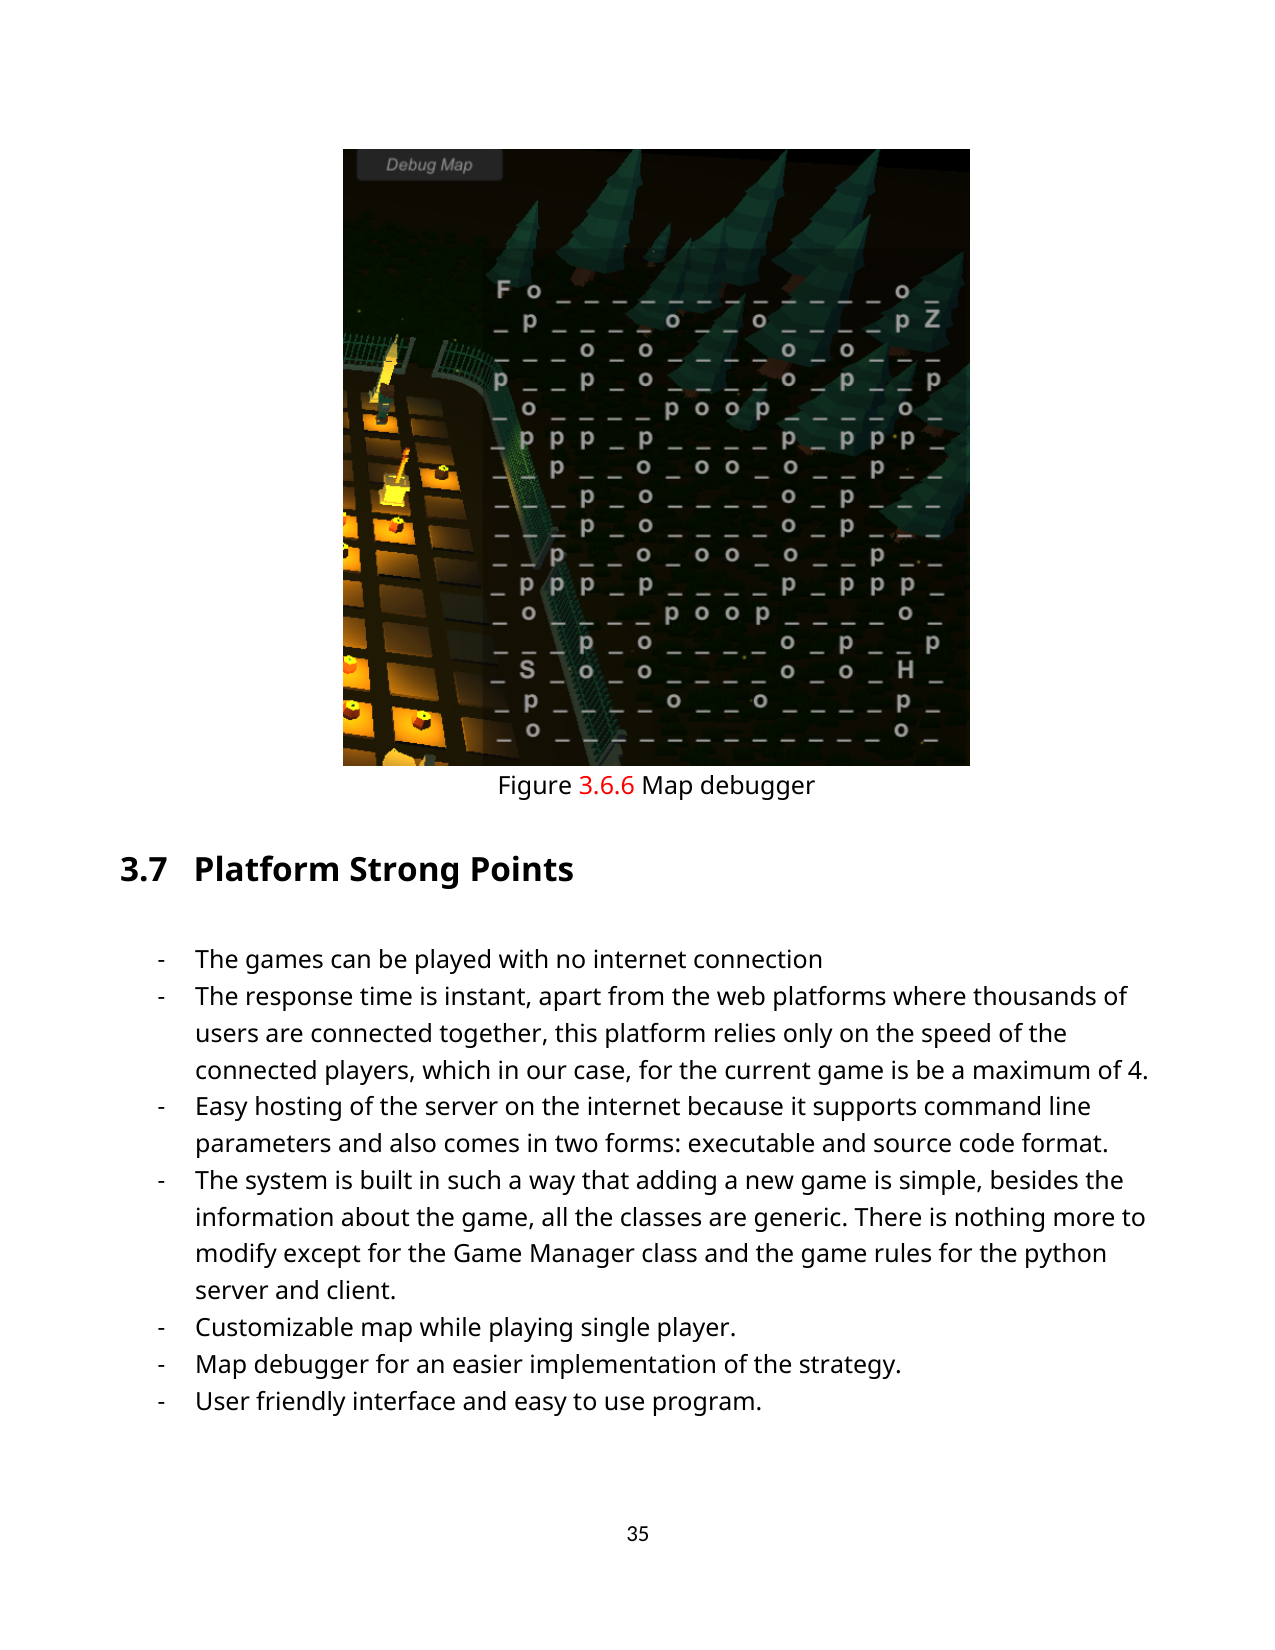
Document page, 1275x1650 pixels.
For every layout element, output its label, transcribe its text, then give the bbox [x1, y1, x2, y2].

list Easy hosting of the server on the internet because it supports command line parameters and also comes in two forms: executable and source code format. [157, 1089, 1155, 1160]
list User friendly interface and easy to use program. [157, 1383, 1155, 1417]
subtitle 3.7 Platform Strong Points [120, 846, 1155, 891]
list Customizable map while playing single player. [157, 1310, 1155, 1344]
list The system is built in such a way that adding a new game is simple, besides the information about the game, all the classes are generic. There is nothing more to modify except for the Game Manager class and the game rules for the python server and client. [157, 1163, 1155, 1307]
text Figure 3.6.6 Map debugger [157, 768, 1155, 802]
picture [343, 149, 970, 766]
list The games can be played with no internet connection [157, 942, 1155, 976]
list Map debugger for an easier implementation of the strategy. [157, 1346, 1155, 1381]
list The response time is instant, apart from the web platforms where thousands of users are connected together, this platform relies only on the speed of the connected players, which in our case, for the current game is be a maximum of 4. [157, 979, 1155, 1086]
